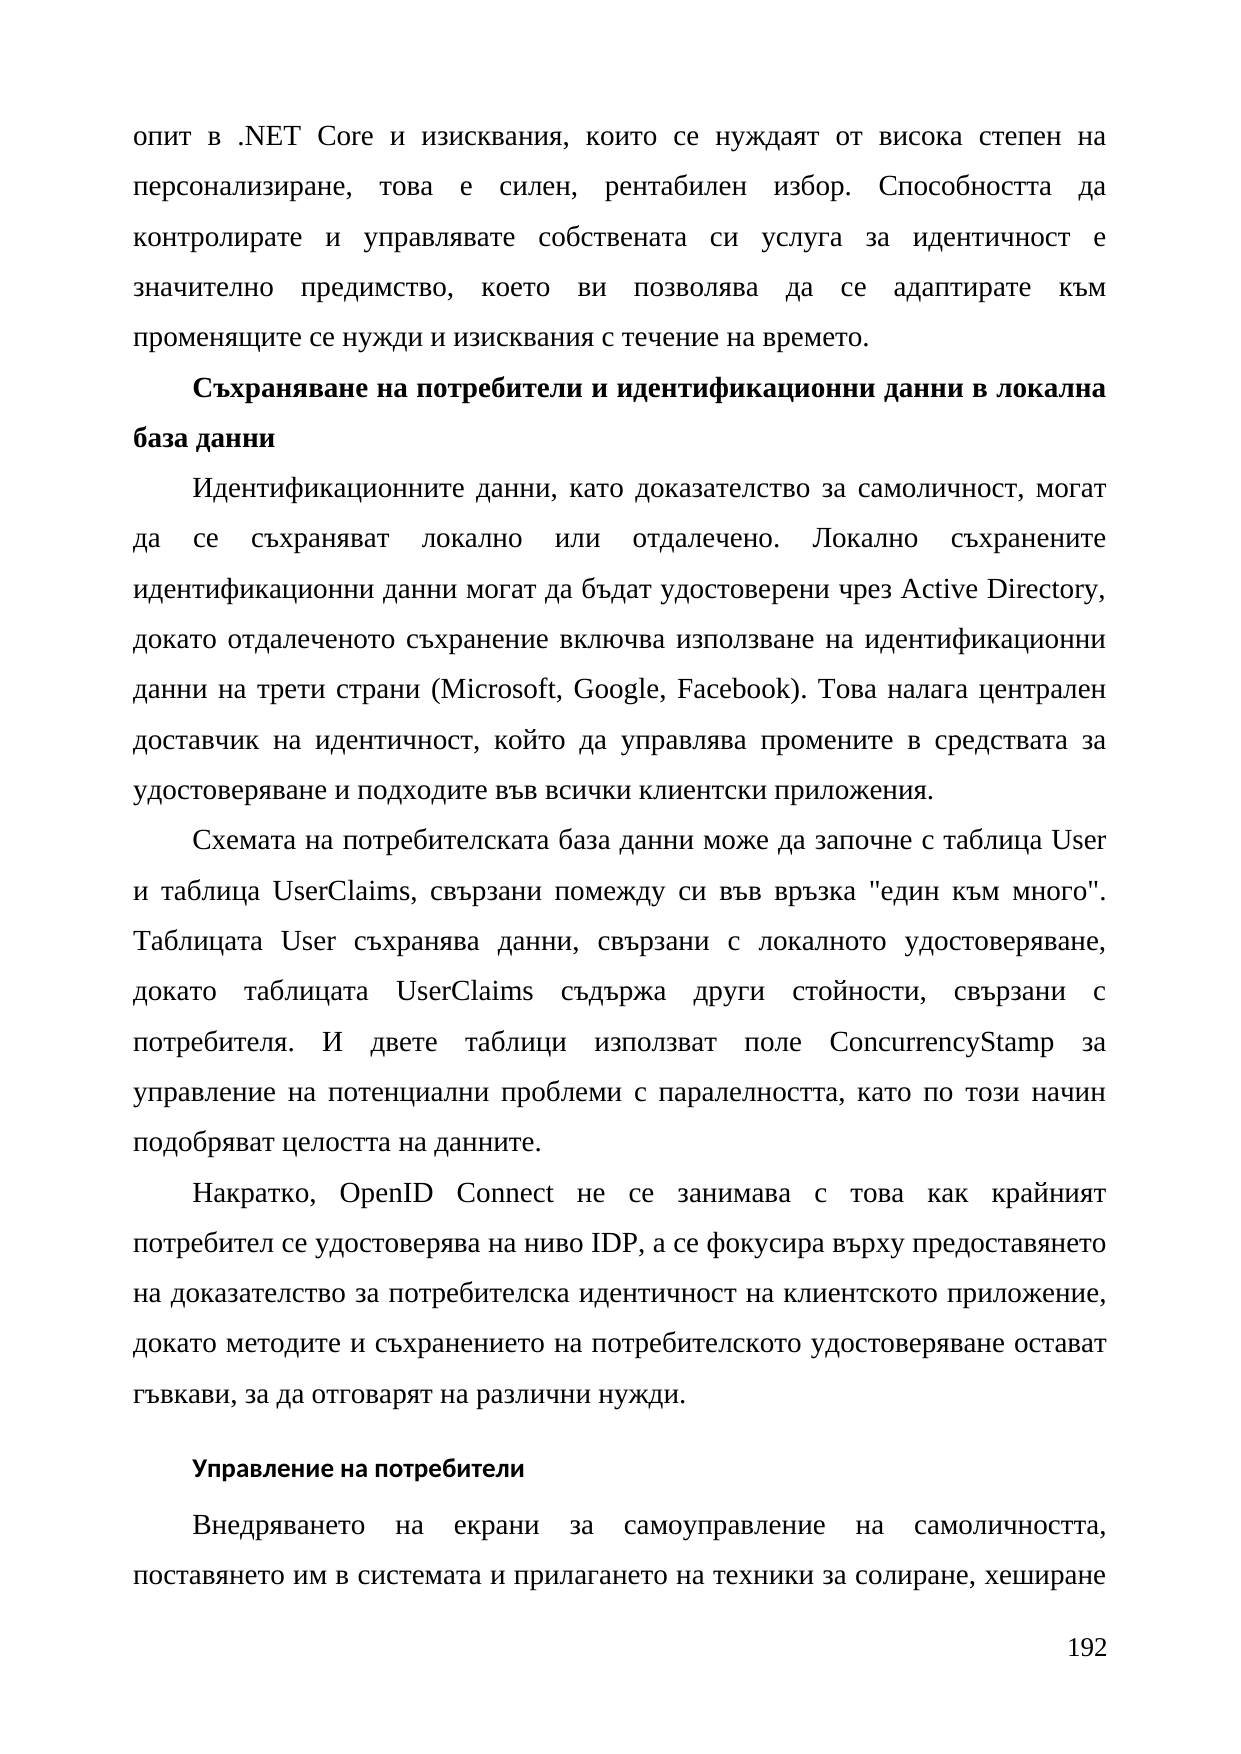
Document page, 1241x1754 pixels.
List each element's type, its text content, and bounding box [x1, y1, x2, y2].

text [133, 1507, 1107, 1591]
text Накратко, OpenID Connect не се занимава с това как крайният потребител се удостоверява на ниво IDP, а се фокусира върху предоставянето на доказателство за потребителска идентичност на клиентското приложение, докато методите и съхранението на потребителското удостоверяване остават гъвкави, за да отговарят на различни нужди. [133, 1175, 1107, 1409]
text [133, 118, 1107, 353]
text Съхраняване на потребители и идентификационни данни в локална база данни [133, 370, 1107, 453]
text Схемата на потребителската база данни може да започне с таблица User и таблица UserClaims, свързани помежду си във връзка "един към много". Таблицата User съхранява данни, свързани с локалното удостоверяване, докато таблицата UserClaims съдържа други стойности, свързани с потребителя. И двете таблици използват поле ConcurrencyStamp за управление на потенциални проблеми с паралелността, като по този начин подобряват целостта на данните. [133, 822, 1107, 1158]
text Идентификационните данни, като доказателство за самоличност, могат да се съхраняват локално или отдалечено. Локално съхранените идентификационни данни могат да бъдат удостоверени чрез Active Directory, докато отдалеченото съхранение включва използване на идентификационни данни на трети страни (Microsoft, Google, Facebook). Това налага централен доставчик на идентичност, който да управлява промените в средствата за удостоверяване и подходите във всички клиентски приложения. [133, 470, 1107, 806]
subtitle Управление на потребители [133, 1451, 1107, 1484]
